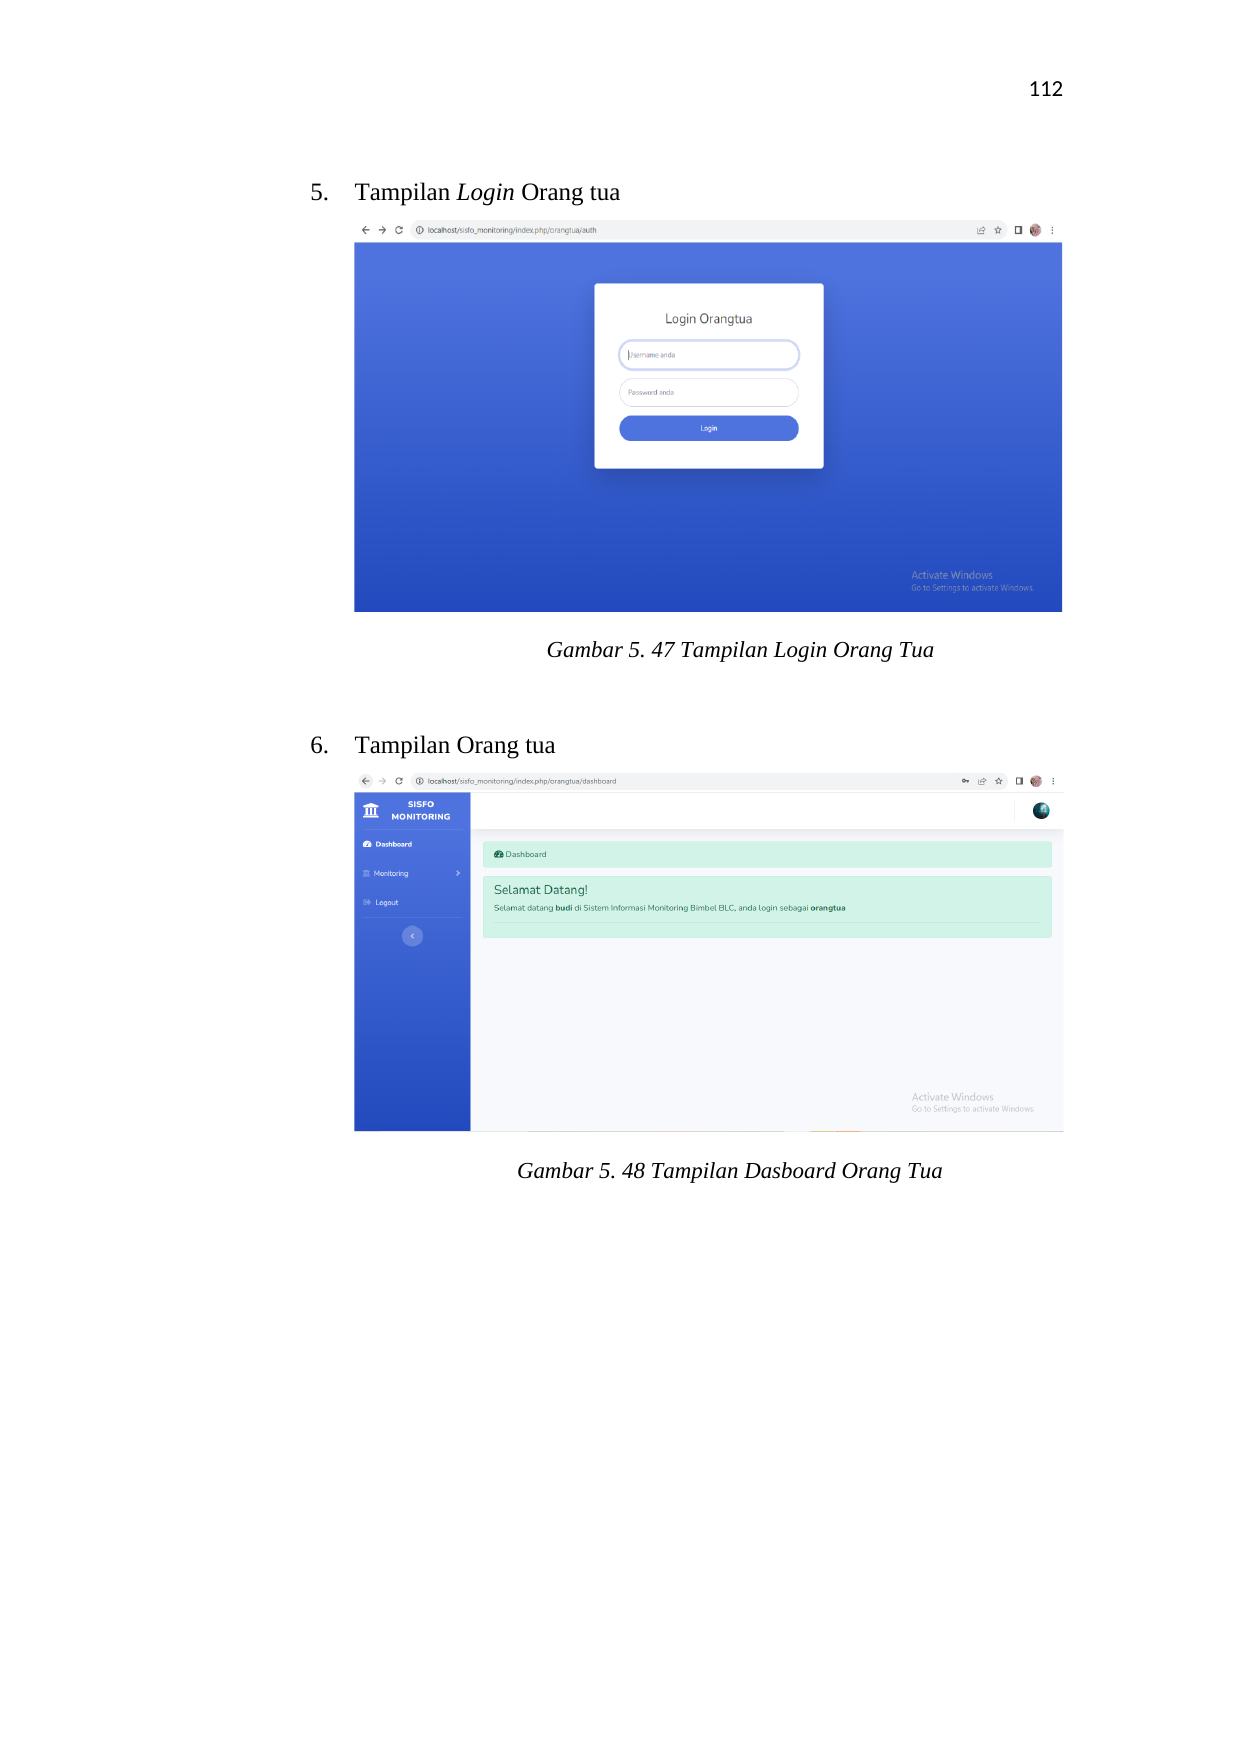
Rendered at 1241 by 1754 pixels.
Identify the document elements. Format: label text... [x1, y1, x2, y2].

picture [354, 773, 1064, 1132]
text Gambar 5. 47 Tampilan Login Orang Tua [236, 636, 1063, 663]
list Tampilan Orang tua [310, 731, 1063, 759]
picture [354, 220, 1063, 612]
text Gambar 5. 48 Tampilan Dasboard Orang Tua [236, 1157, 1063, 1183]
list Tampilan Login Orang tua [310, 177, 1063, 206]
